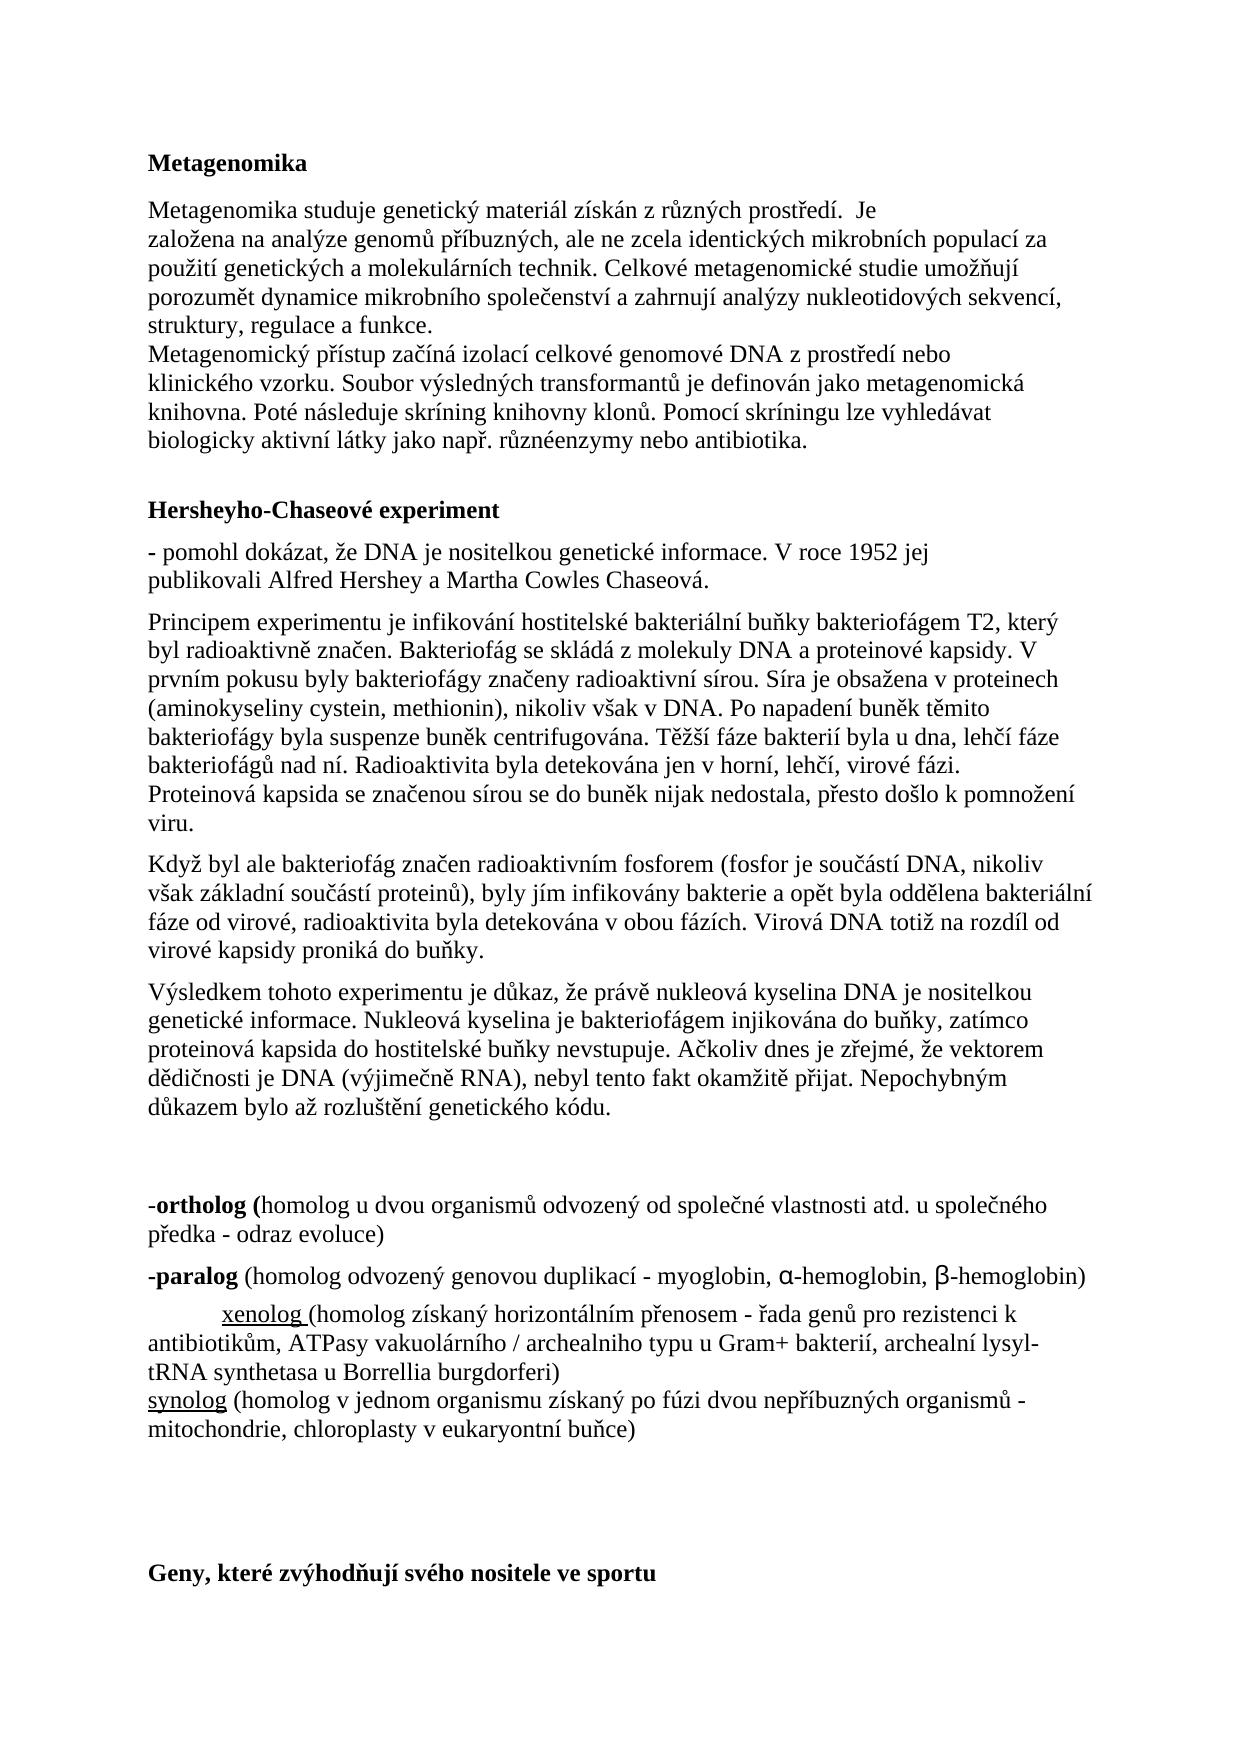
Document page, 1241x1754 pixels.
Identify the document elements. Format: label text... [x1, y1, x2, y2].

text Výsledkem tohoto experimentu je důkaz, že právě nukleová kyselina DNA je nositelkou genetické informace. Nukleová kyselina je bakteriofágem injikována do buňky, zatímco proteinová kapsida do hostitelské buňky nevstupuje. Ačkoliv dnes je zřejmé, že vektorem dědičnosti je DNA (výjimečně RNA), nebyl tento fakt okamžitě přijat. Nepochybným důkazem bylo až rozluštění genetického kódu. [148, 977, 1093, 1120]
text synolog (homolog v jednom organismu získaný po fúzi dvou nepříbuzných organismů - mitochondrie, chloroplasty v eukaryontní buňce) [148, 1385, 1093, 1443]
text Geny, které zvýhodňují svého nositele ve sportu [148, 1558, 1093, 1587]
text - pomohl dokázat, že DNA je nositelkou genetické informace. V roce 1952 jej publikovali Alfred Hershey a Martha Cowles Chaseová. [148, 537, 1093, 594]
text xenolog (homolog získaný horizontálním přenosem - řada genů pro rezistenci k antibiotikům, ATPasy vakuolárního / archealniho typu u Gram+ bakterií, archealní lysyl-tRNA synthetasa u Borrellia burgdorferi) [148, 1299, 1093, 1385]
text -ortholog (homolog u dvou organismů odvozený od společné vlastnosti atd. u společného předka - odraz evoluce) [148, 1190, 1093, 1248]
text Když byl ale bakteriofág značen radioaktivním fosforem (fosfor je součástí DNA, nikoliv však základní součástí proteinů), byly jím infikovány bakterie a opět byla oddělena bakteriální fáze od virové, radioaktivita byla detekována v obou fázích. Virová DNA totiž na rozdíl od virové kapsidy proniká do buňky. [148, 849, 1093, 964]
text Hersheyho-Chaseové experiment [148, 495, 1093, 524]
text klinického vzorku. Soubor výsledných transformantů je definován jako metagenomická knihovna. Poté následuje skríning knihovny klonů. Pomocí skríningu lze vyhledávat biologicky aktivní látky jako např. různéenzymy nebo antibiotika. [148, 368, 1093, 454]
text Principem experimentu je infikování hostitelské bakteriální buňky bakteriofágem T2, který byl radioaktivně značen. Bakteriofág se skládá z molekuly DNA a proteinové kapsidy. V prvním pokusu byly bakteriofágy značeny radioaktivní sírou. Síra je obsažena v proteinech (aminokyseliny cystein, methionin), nikoliv však v DNA. Po napadení buněk těmito bakteriofágy byla suspenze buněk centrifugována. Těžší fáze bakterií byla u dna, lehčí fáze bakteriofágů nad ní. Radioaktivita byla detekována jen v horní, lehčí, virové fázi. Proteinová kapsida se značenou sírou se do buněk nijak nedostala, přesto došlo k pomnožení viru. [148, 607, 1093, 837]
text -paralog (homolog odvozený genovou duplikací - myoglobin, α-hemoglobin, β-hemoglobin) [148, 1248, 1093, 1299]
text Metagenomika [148, 148, 1093, 176]
text Metagenomický přístup začíná izolací celkové genomové DNA z prostředí nebo [148, 339, 1093, 368]
text založena na analýze genomů příbuzných, ale ne zcela identických mikrobních populací za použití genetických a molekulárních technik. Celkové metagenomické studie umožňují porozumět dynamice mikrobního společenství a zahrnují analýzy nukleotidových sekvencí, struktury, regulace a funkce. [148, 224, 1093, 339]
text Metagenomika studuje genetický materiál získán z různých prostředí. Je [148, 195, 1093, 224]
